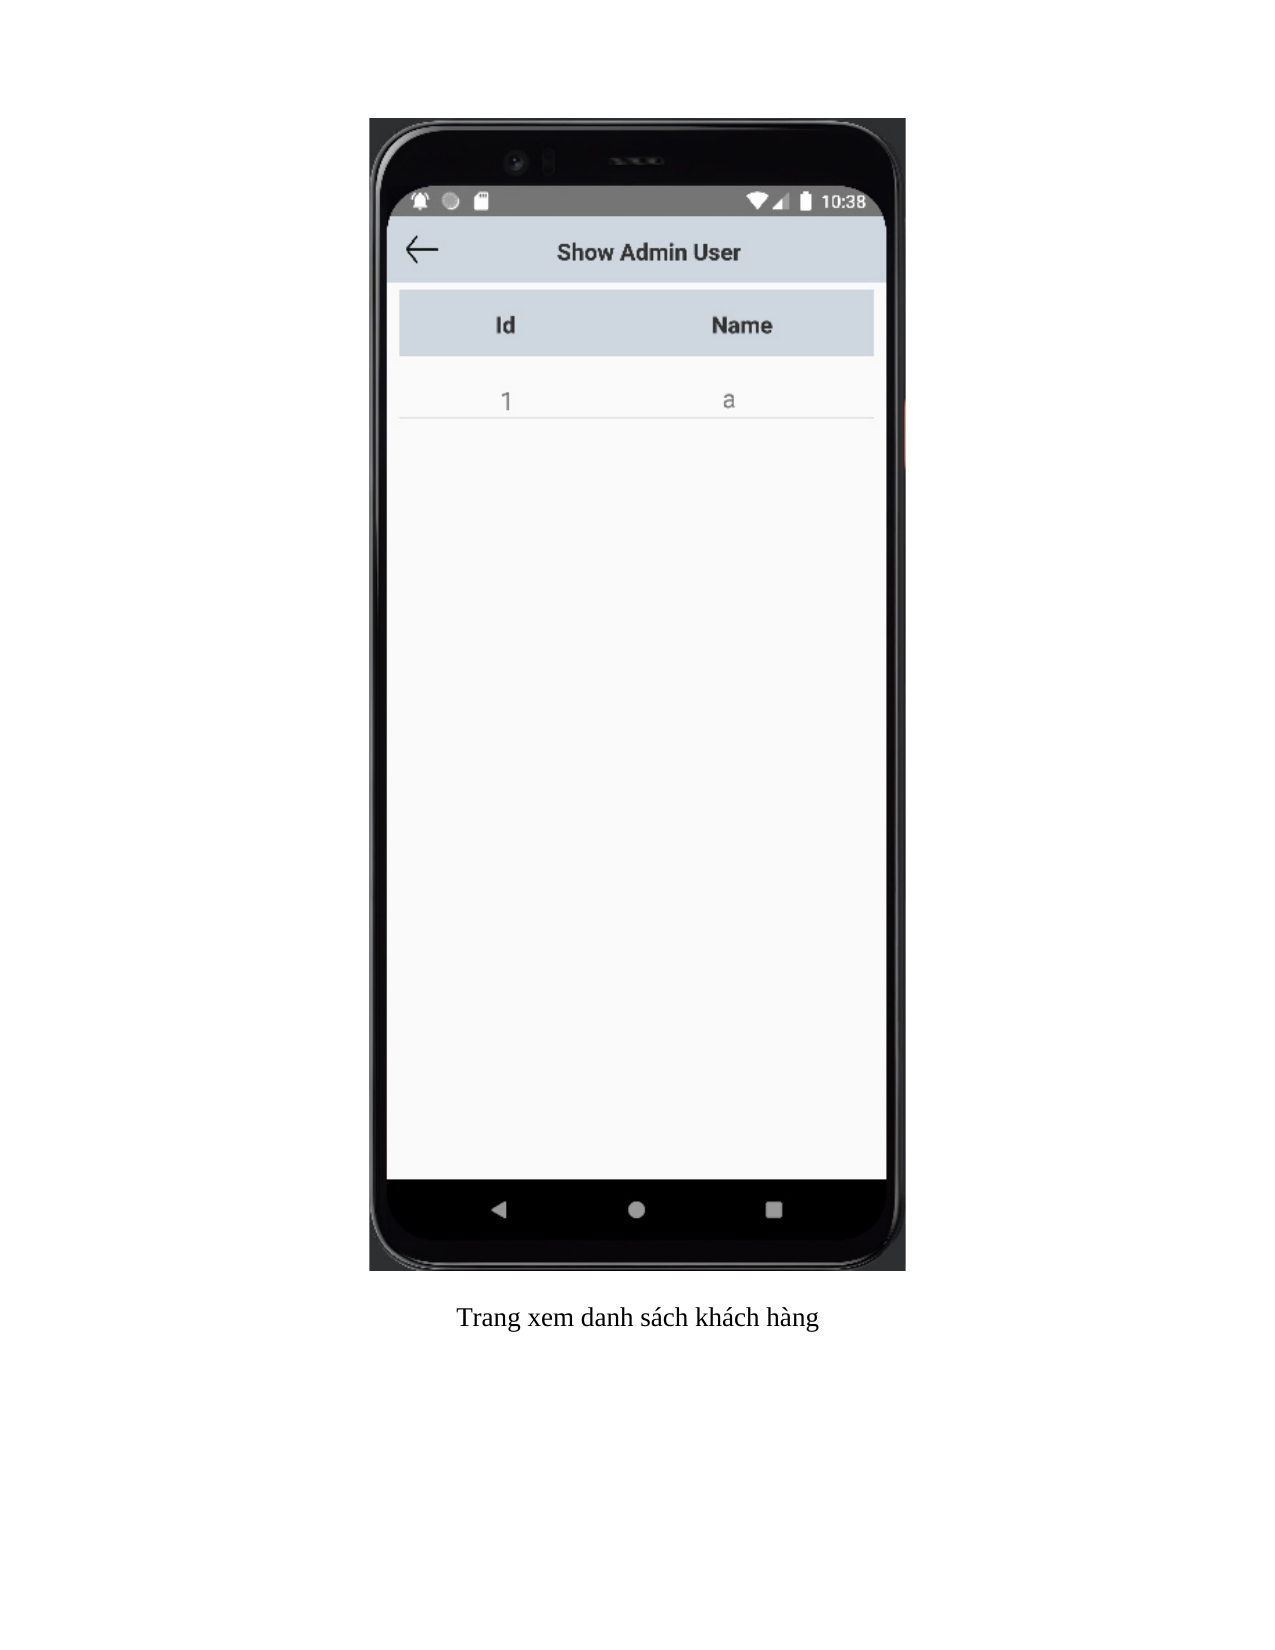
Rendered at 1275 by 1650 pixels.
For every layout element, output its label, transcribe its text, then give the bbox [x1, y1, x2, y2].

text Trang xem danh sách khách hàng [150, 1301, 1125, 1332]
picture [369, 118, 906, 1271]
